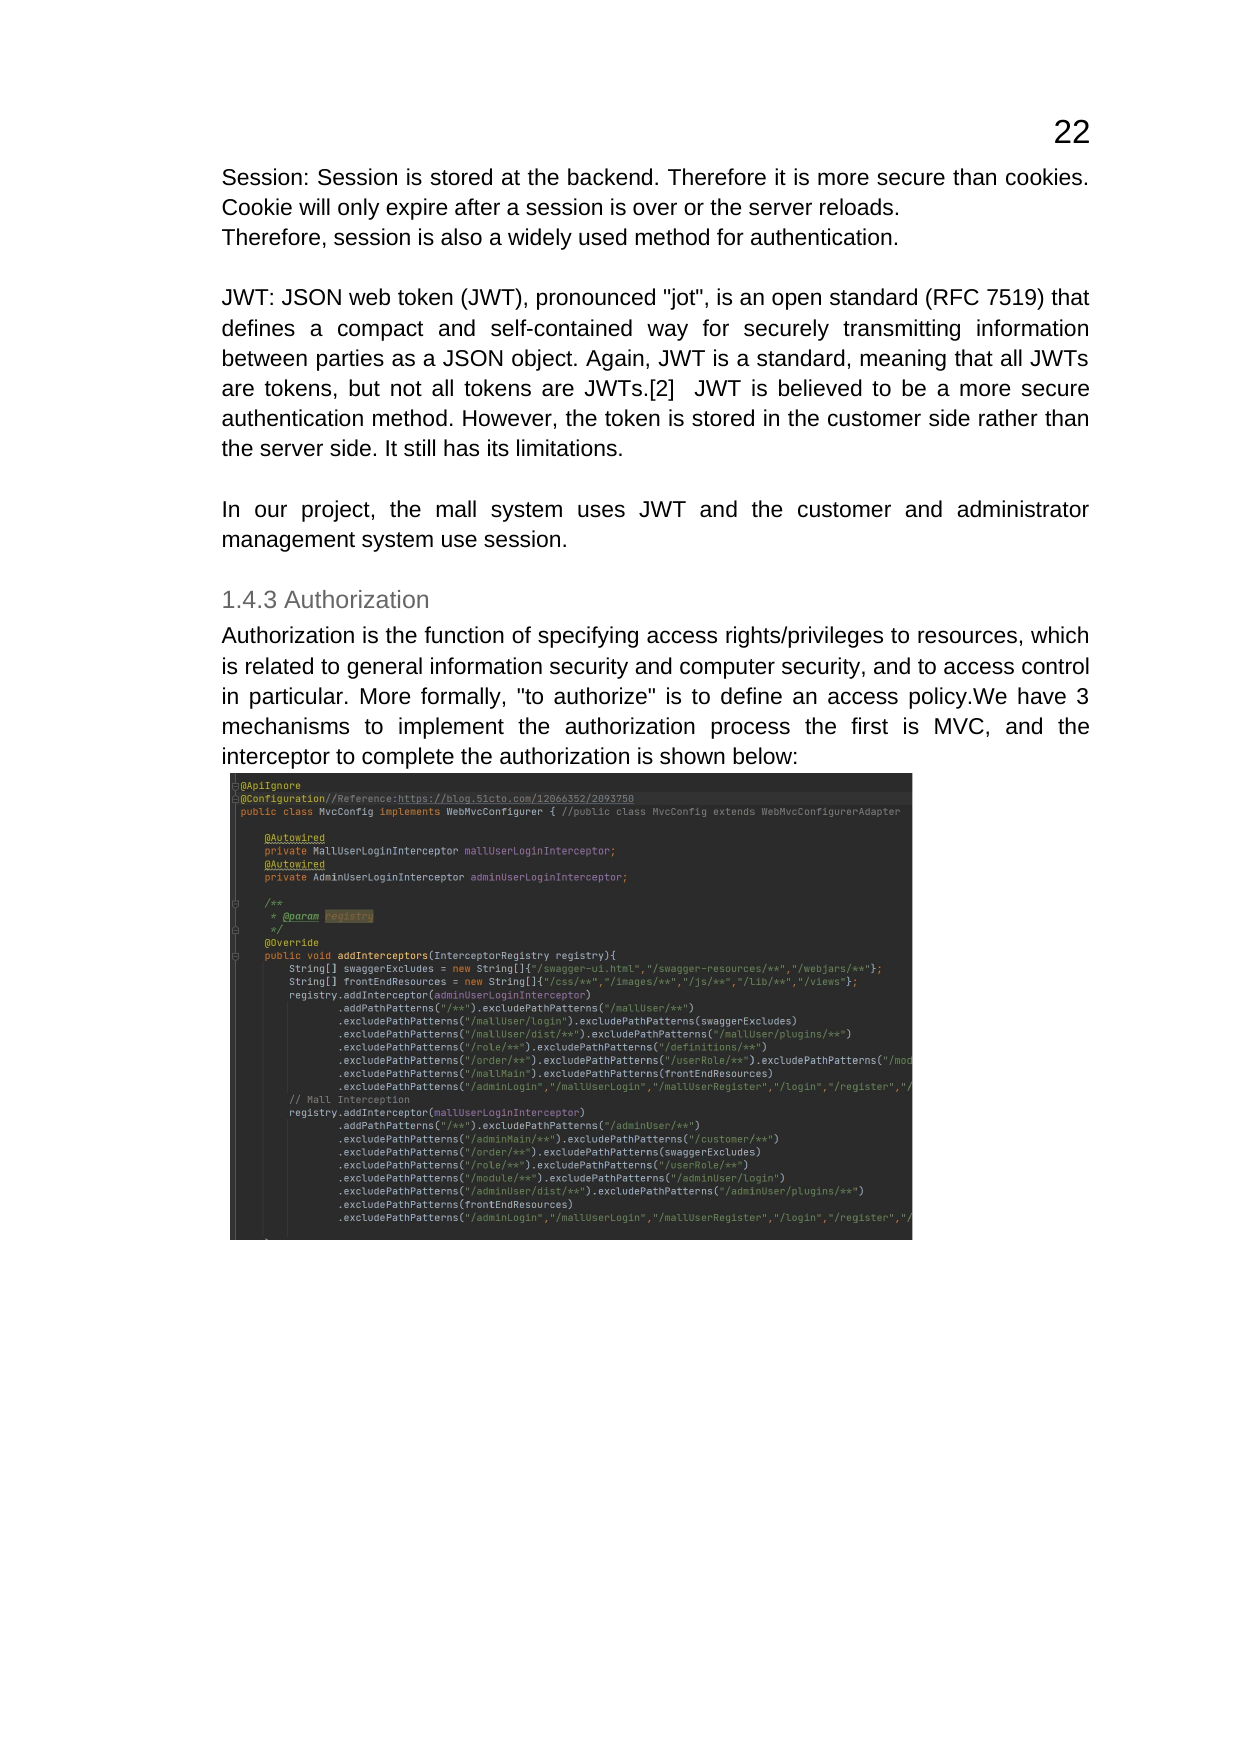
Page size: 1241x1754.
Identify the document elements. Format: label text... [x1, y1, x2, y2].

text Therefore, session is also a widely used method for authentication. [221, 224, 1090, 250]
text JWT: JSON web token (JWT), pronounced "jot", is an open standard (RFC 7519) that defines a compact and self-contained way for securely transmitting information between parties as a JSON object. Again, JWT is a standard, meaning that all JWTs are tokens, but not all tokens are JWTs.[2] JWT is believed to be a more secure authentication method. However, the token is stored in the customer side rather than the server side. It still has its limitations. [221, 284, 1090, 462]
text Authorization is the function of specifying access rights/privileges to resources, which is related to general information security and computer security, and to access control in particular. More formally, "to authorize" is to define an access policy.We have 3 mechanisms to implement the authorization process the first is MVC, and the interceptor to complete the authorization is shown below: [221, 622, 1090, 769]
text Session: Session is stored at the backend. Therefore it is more secure than cookies. Cookie will only expire after a session is over or the server reloads. [221, 163, 1090, 220]
text In our project, the mall system uses JWT and the customer and administrator management system use session. [221, 496, 1090, 552]
subtitle 1.4.3 Authorization [221, 585, 1090, 614]
picture [229, 773, 913, 1240]
